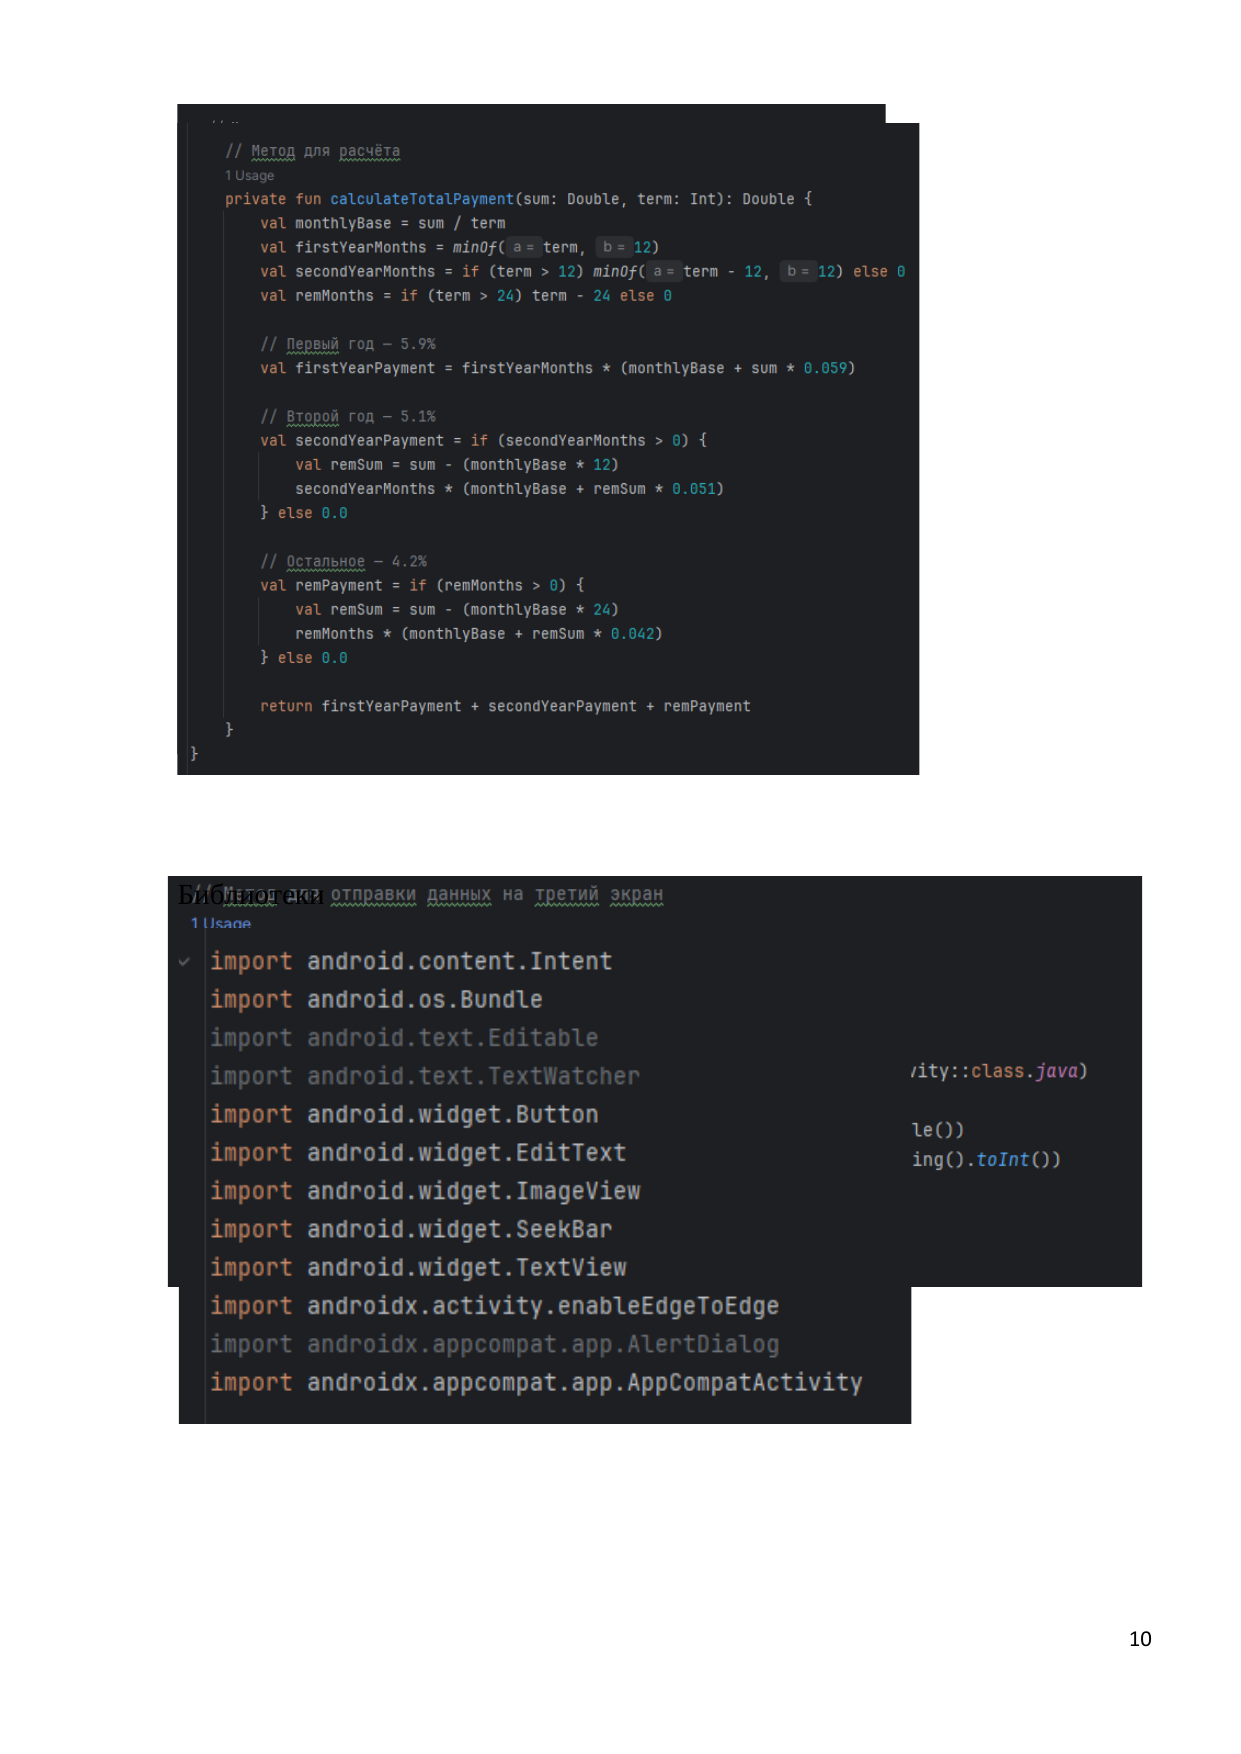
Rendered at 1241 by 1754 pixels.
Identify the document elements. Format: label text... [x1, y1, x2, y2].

picture [177, 104, 920, 775]
text Библиотеки [177, 877, 1152, 911]
picture [167, 876, 1143, 1423]
